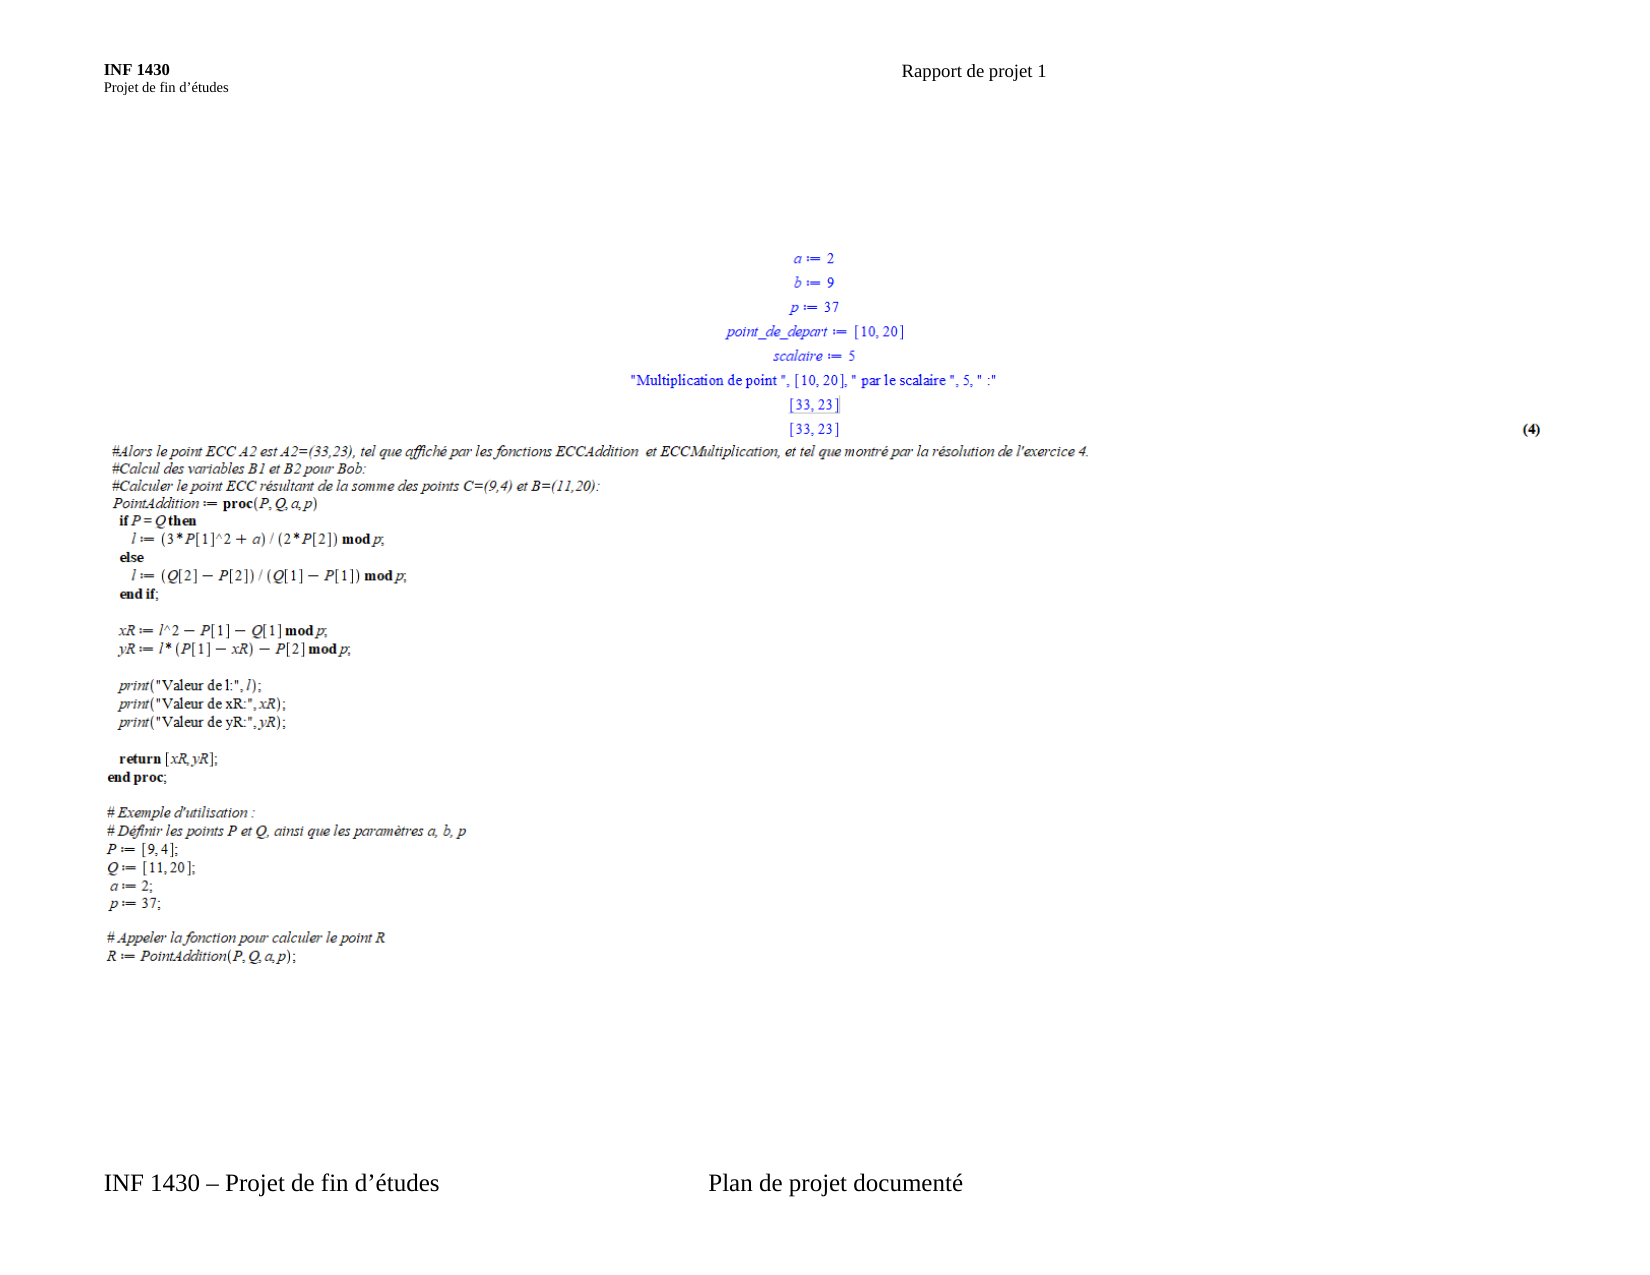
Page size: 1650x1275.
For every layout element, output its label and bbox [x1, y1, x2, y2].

picture [103, 247, 1547, 967]
